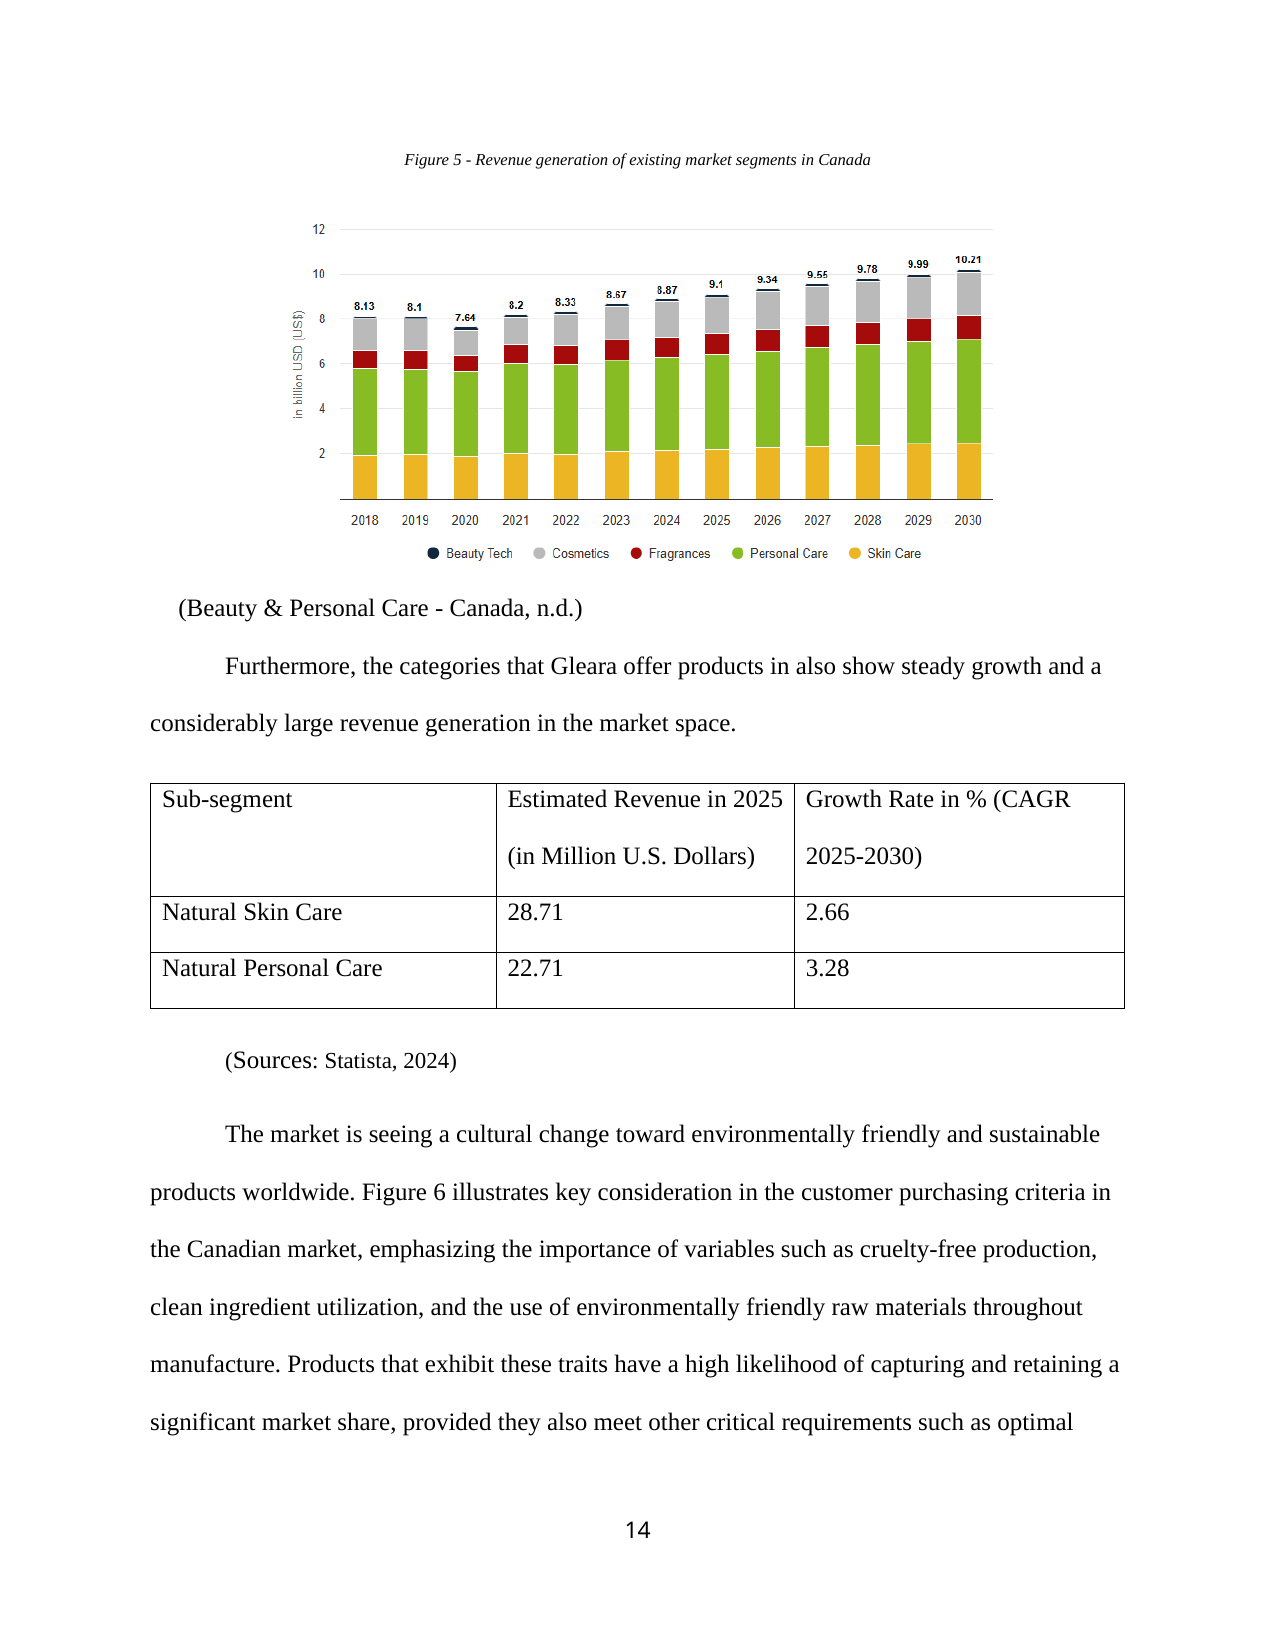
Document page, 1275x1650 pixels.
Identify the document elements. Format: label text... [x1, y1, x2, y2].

table_cell 3.28 [795, 953, 1124, 1008]
text (Sources: Statista, 2024) [150, 1045, 1125, 1074]
table_cell 28.71 [497, 897, 794, 952]
table_cell Natural Skin Care [151, 897, 496, 952]
text (Beauty & Personal Care - Canada, n.d.) [150, 593, 1125, 622]
table_header Sub-segment [151, 784, 496, 896]
table_header Growth Rate in % (CAGR 2025-2030) [795, 784, 1124, 896]
table_cell 2.66 [795, 897, 1124, 952]
table_header Estimated Revenue in 2025 (in Million U.S. Dollars) [497, 784, 794, 896]
text Furthermore, the categories that Gleara offer products in also show steady growth and a considerably large revenue generation in the market space. [150, 651, 1125, 737]
table_cell 22.71 [497, 953, 794, 1008]
picture [281, 194, 994, 568]
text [150, 1119, 1125, 1436]
table_cell Natural Personal Care [151, 953, 496, 1008]
